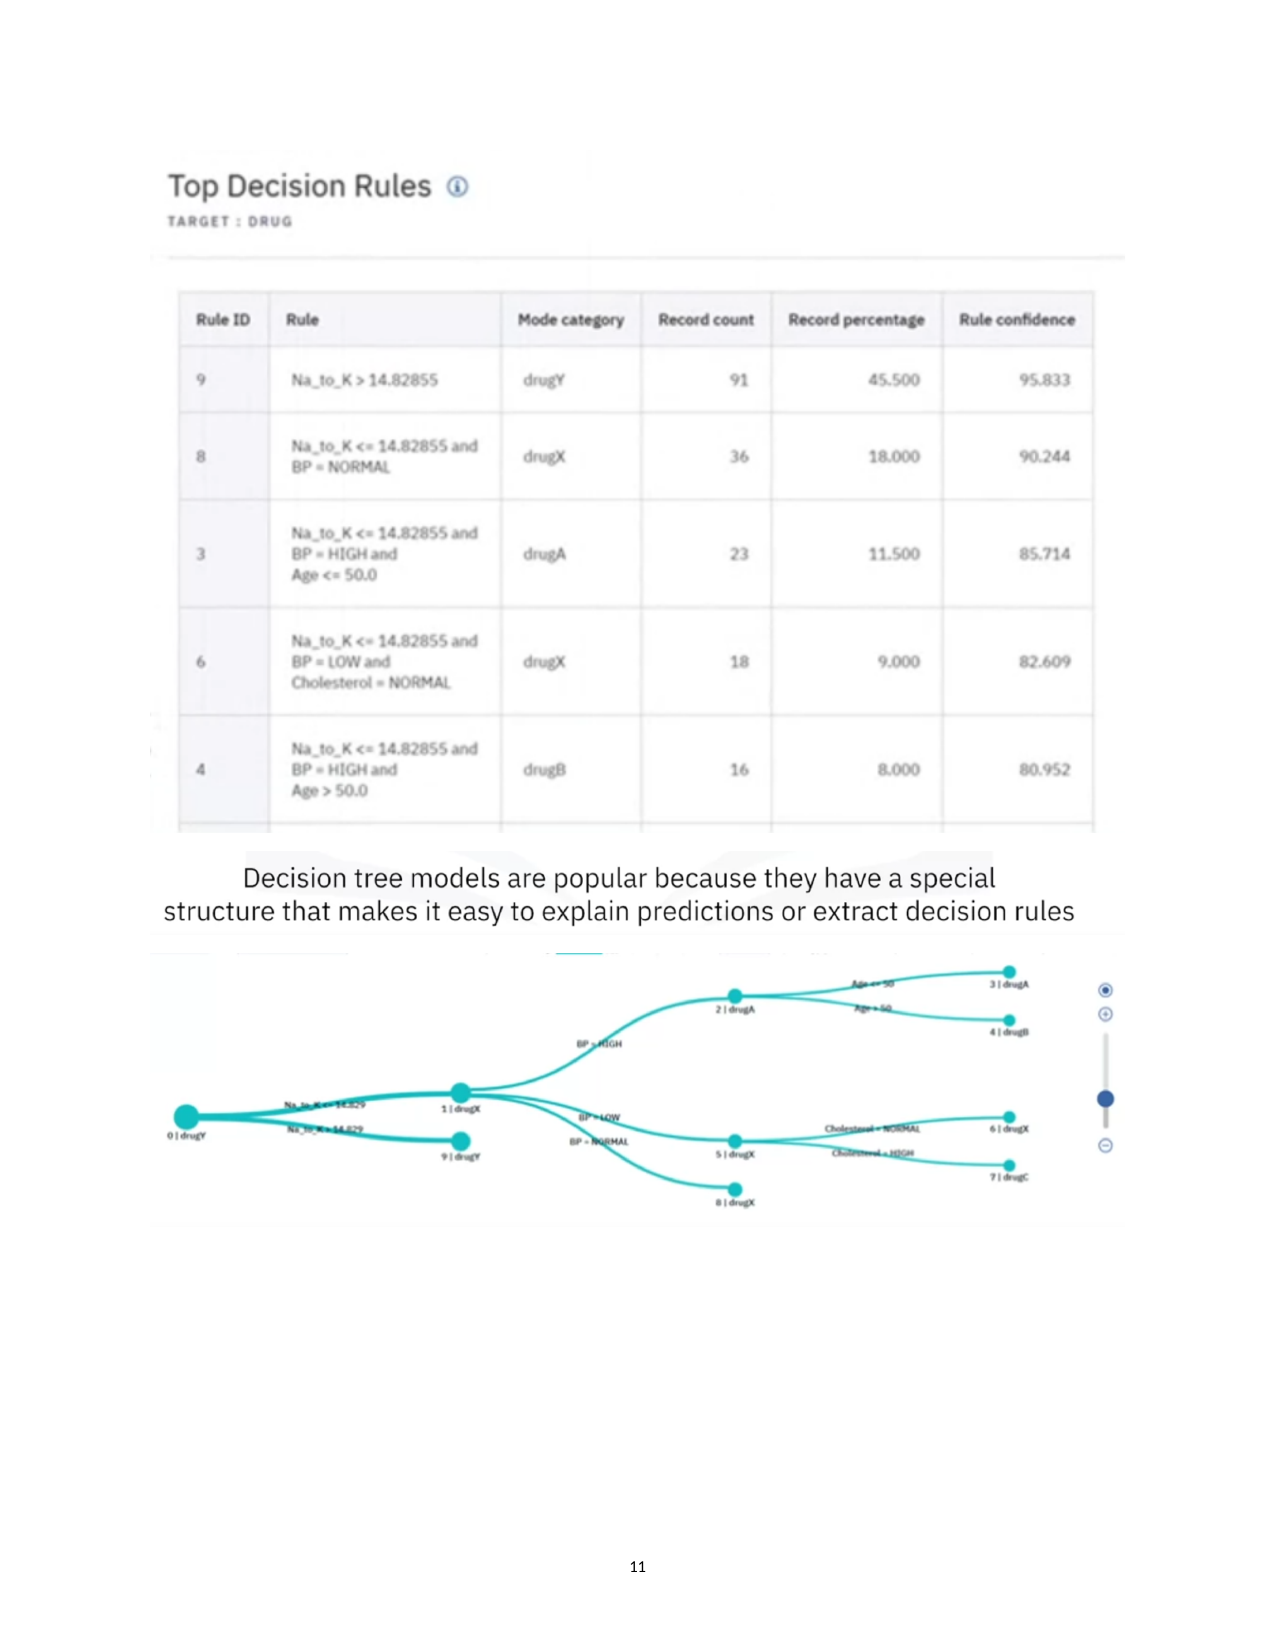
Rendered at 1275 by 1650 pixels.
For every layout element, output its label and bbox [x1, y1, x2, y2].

picture [150, 953, 1125, 1227]
picture [150, 851, 1125, 935]
picture [150, 150, 1125, 833]
